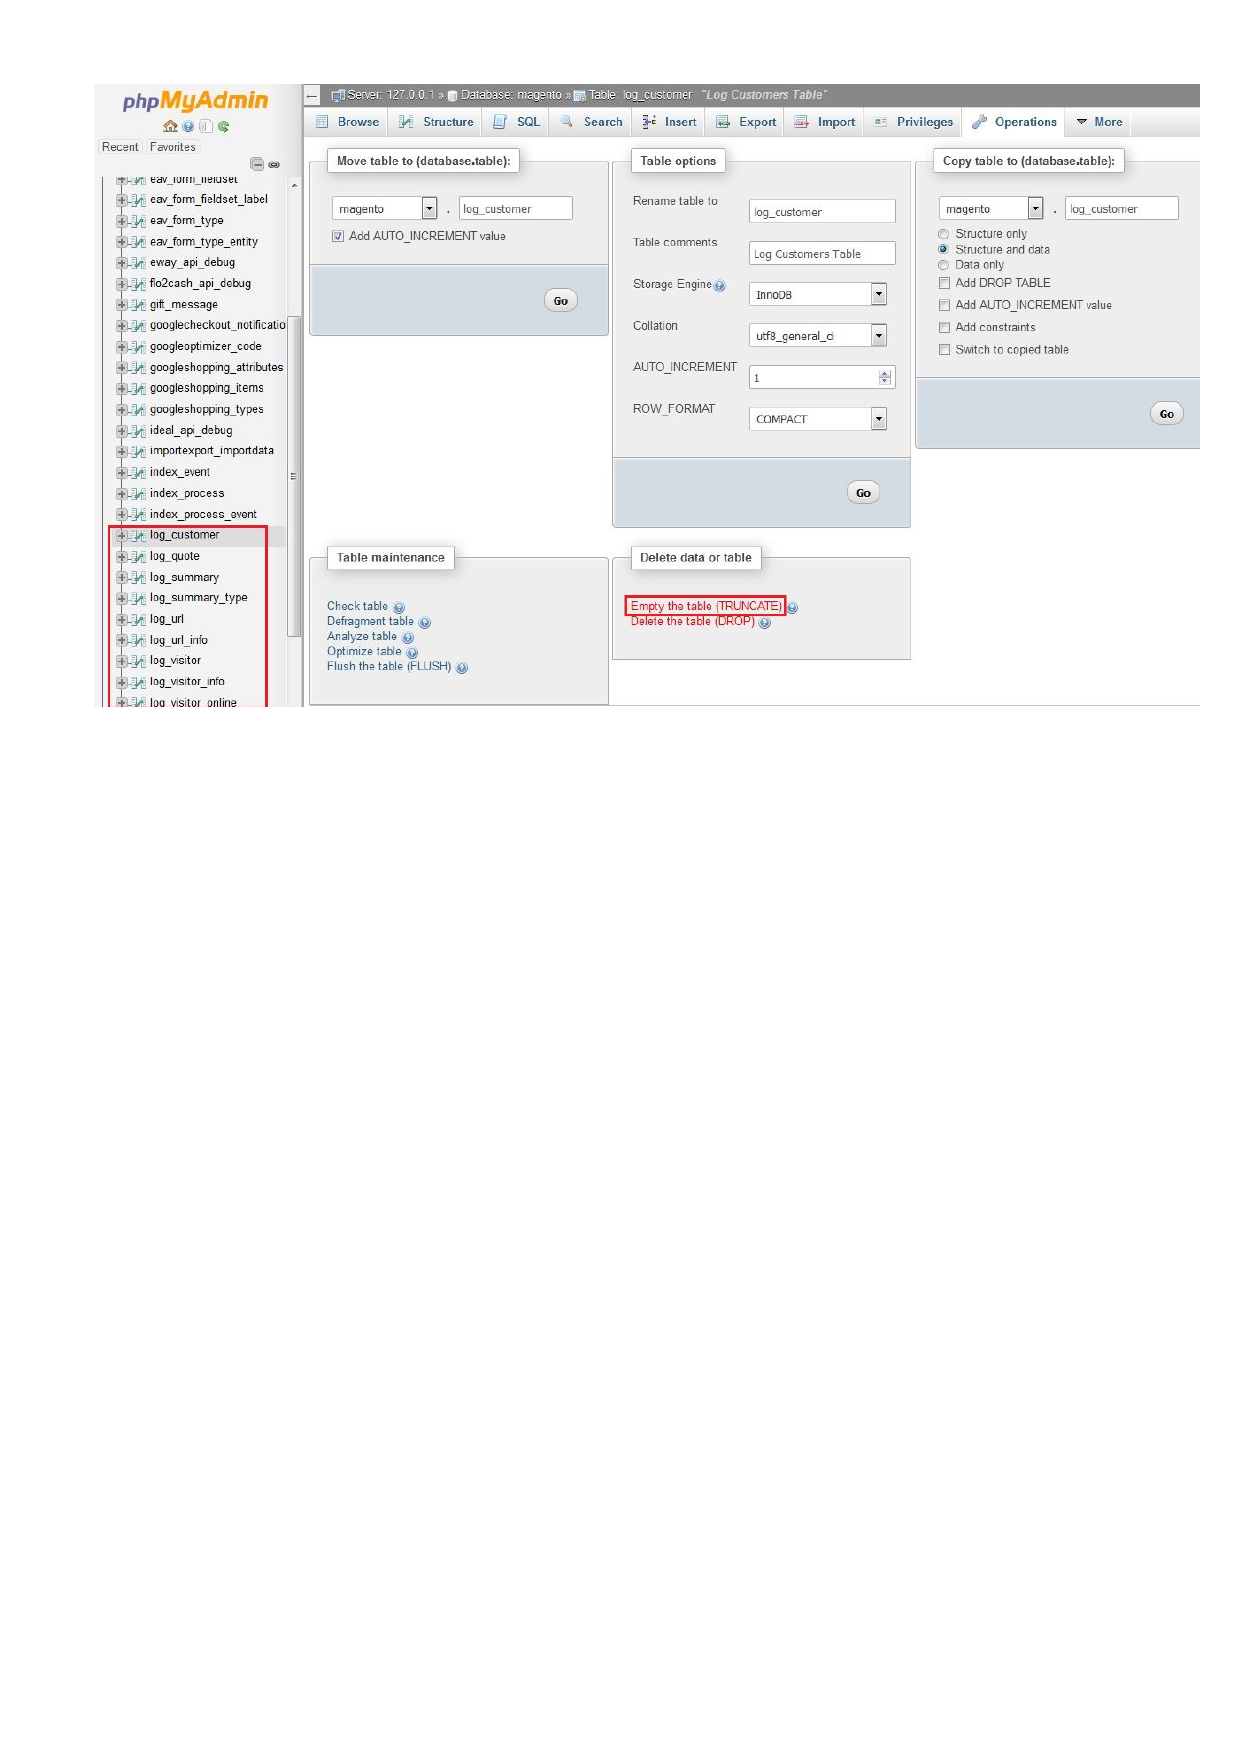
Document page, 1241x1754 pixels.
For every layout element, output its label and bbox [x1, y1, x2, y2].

picture [93, 84, 1199, 706]
